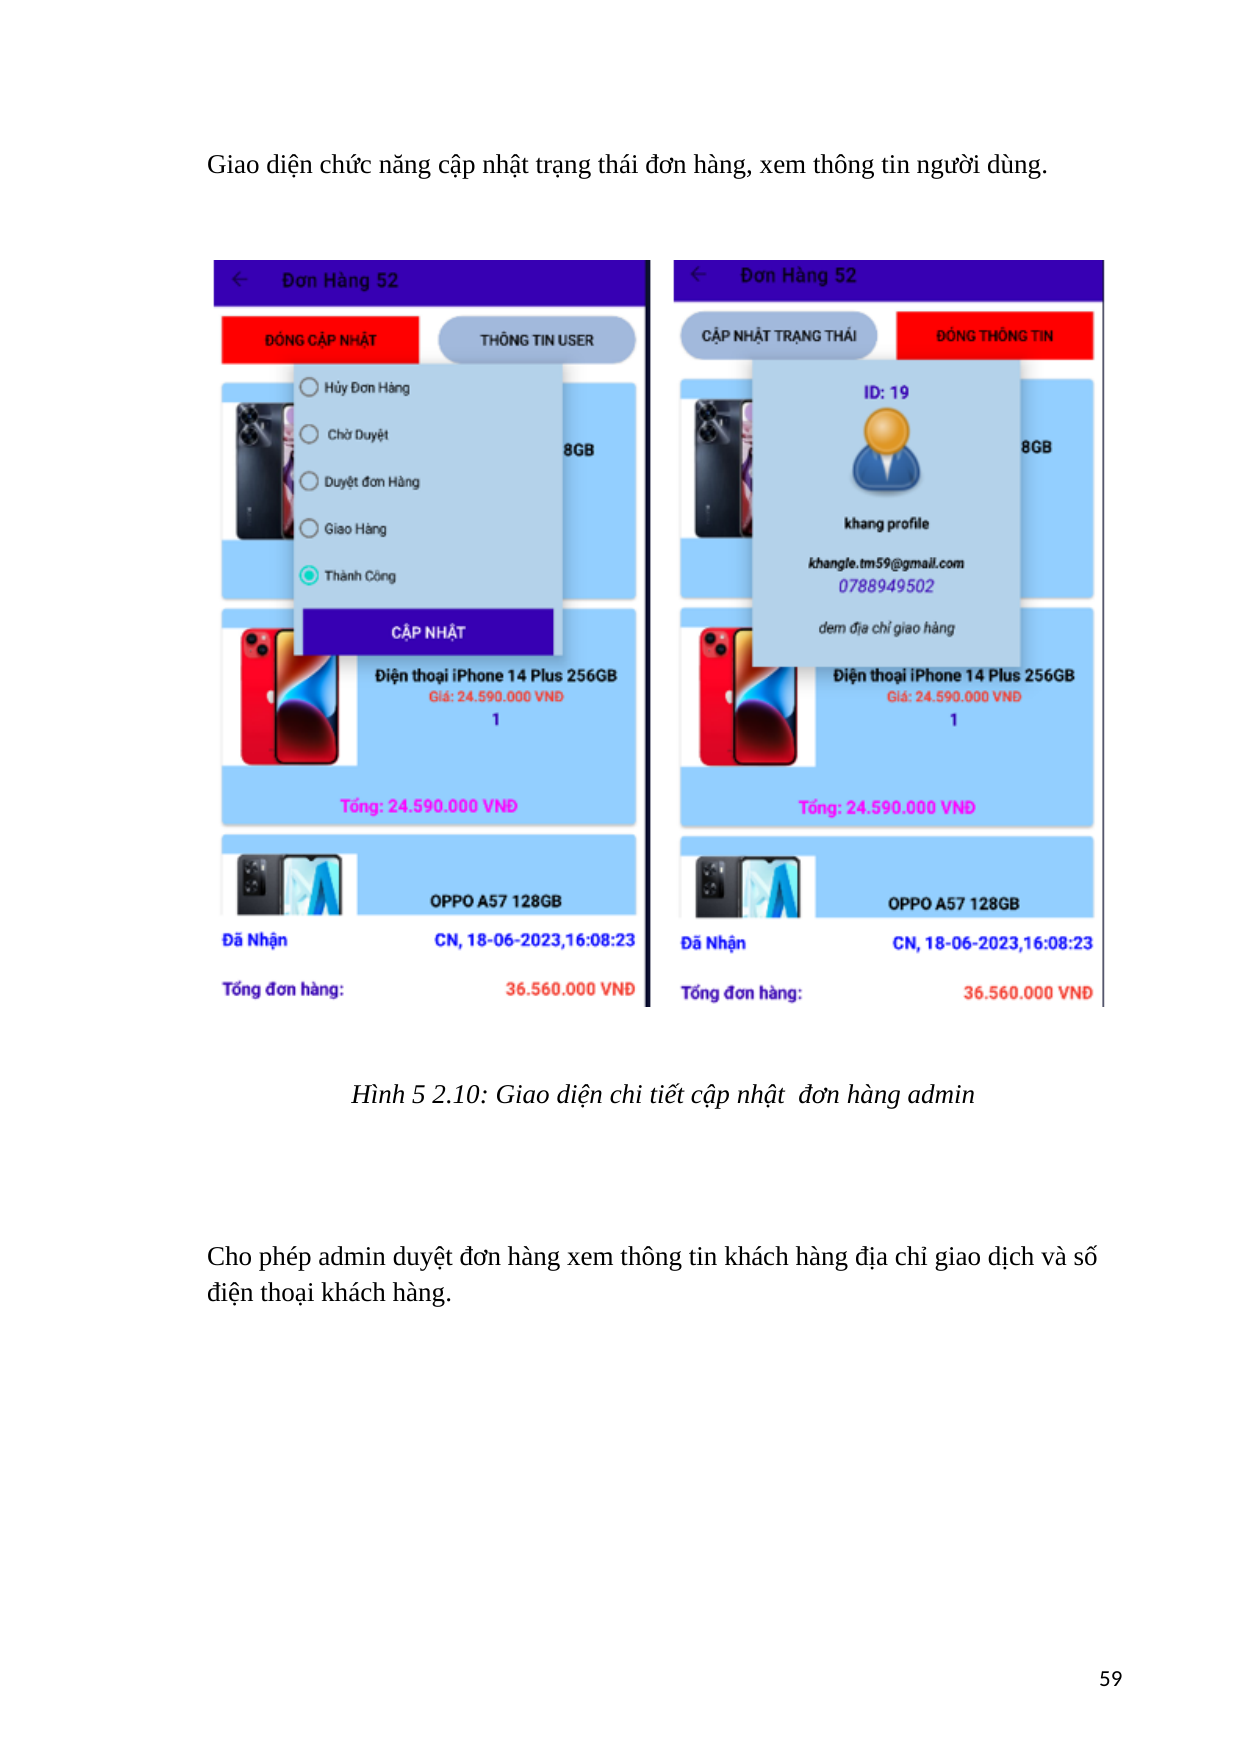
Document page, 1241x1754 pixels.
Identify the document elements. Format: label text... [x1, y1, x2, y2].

picture [212, 260, 1109, 1007]
text Cho phép admin duyệt đơn hàng xem thông tin khách hàng địa chỉ giao dịch và số điện thoại khách hàng. [207, 1240, 1122, 1307]
text Giao diện chức năng cập nhật trạng thái đơn hàng, xem thông tin người dùng. [207, 148, 1122, 179]
text Hình 5 2.10: Giao diện chi tiết cập nhật đơn hàng admin [207, 1078, 1122, 1109]
